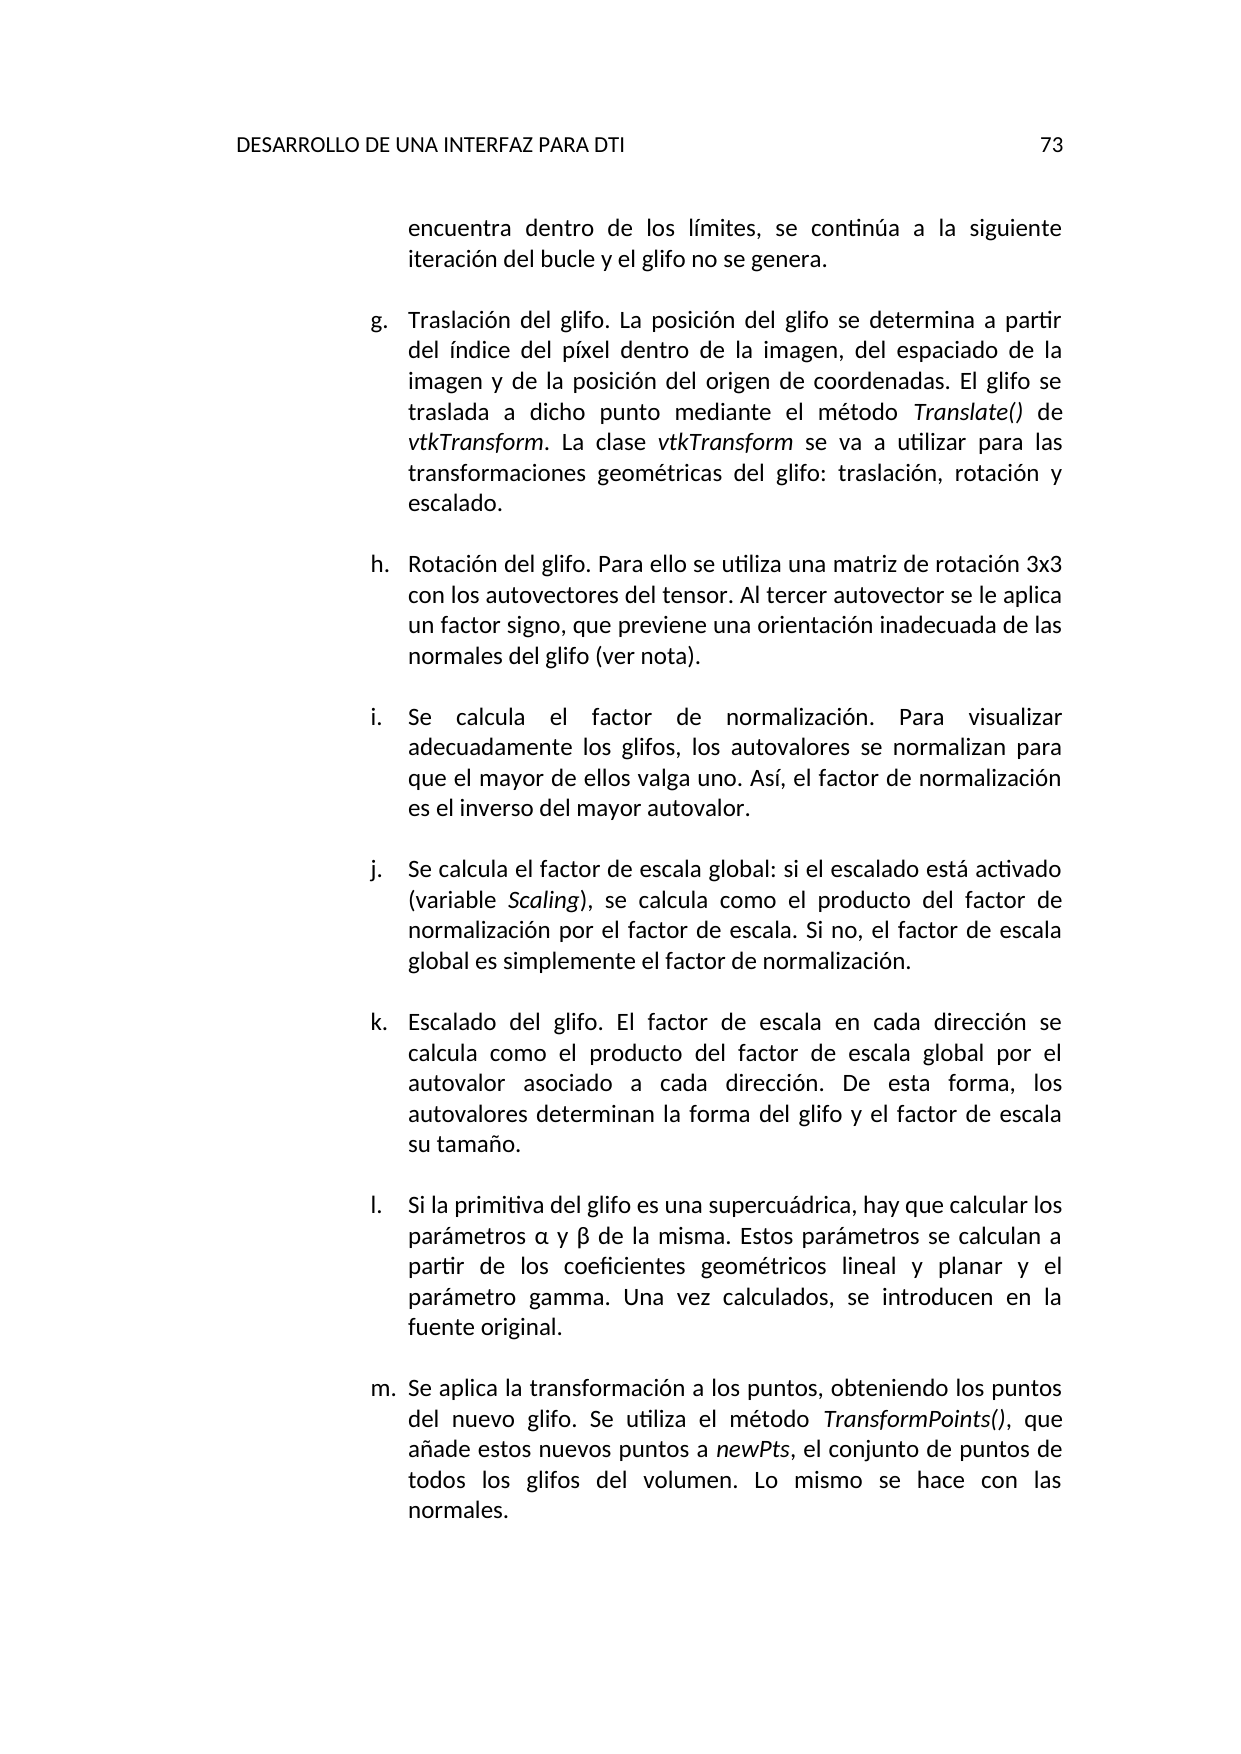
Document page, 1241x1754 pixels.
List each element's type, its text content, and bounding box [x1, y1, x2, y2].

list Se aplica la transformación a los puntos, obteniendo los puntos del nuevo glifo. Se utiliza el método TransformPoints(), que añade estos nuevos puntos a newPts, el conjunto de puntos de todos los glifos del volumen. Lo mismo se hace con las normales. [370, 1372, 1063, 1525]
list Si la primitiva del glifo es una supercuádrica, hay que calcular los parámetros α y β de la misma. Estos parámetros se calculan a partir de los coeficientes geométricos lineal y planar y el parámetro gamma. Una vez calculados, se introducen en la fuente original. [370, 1189, 1063, 1342]
list Traslación del glifo. La posición del glifo se determina a partir del índice del píxel dentro de la imagen, del espaciado de la imagen y de la posición del origen de coordenadas. El glifo se traslada a dicho punto mediante el método Translate() de vtkTransform. La clase vtkTransform se va a utilizar para las transformaciones geométricas del glifo: traslación, rotación y escalado. [370, 304, 1063, 518]
list Rotación del glifo. Para ello se utiliza una matriz de rotación 3x3 con los autovectores del tensor. Al tercer autovector se le aplica un factor signo, que previene una orientación inadecuada de las normales del glifo (ver nota). [370, 548, 1063, 670]
list Se calcula el factor de escala global: si el escalado está activado (variable Scaling), se calcula como el producto del factor de normalización por el factor de escala. Si no, el factor de escala global es simplemente el factor de normalización. [370, 853, 1063, 976]
list Se calcula el factor de normalización. Para visualizar adecuadamente los glifos, los autovalores se normalizan para que el mayor de ellos valga uno. Así, el factor de normalización es el inverso del mayor autovalor. [370, 701, 1063, 823]
list Escalado del glifo. El factor de escala en cada dirección se calcula como el producto del factor de escala global por el autovalor asociado a cada dirección. De esta forma, los autovalores determinan la forma del glifo y el factor de escala su tamaño. [370, 1006, 1063, 1159]
